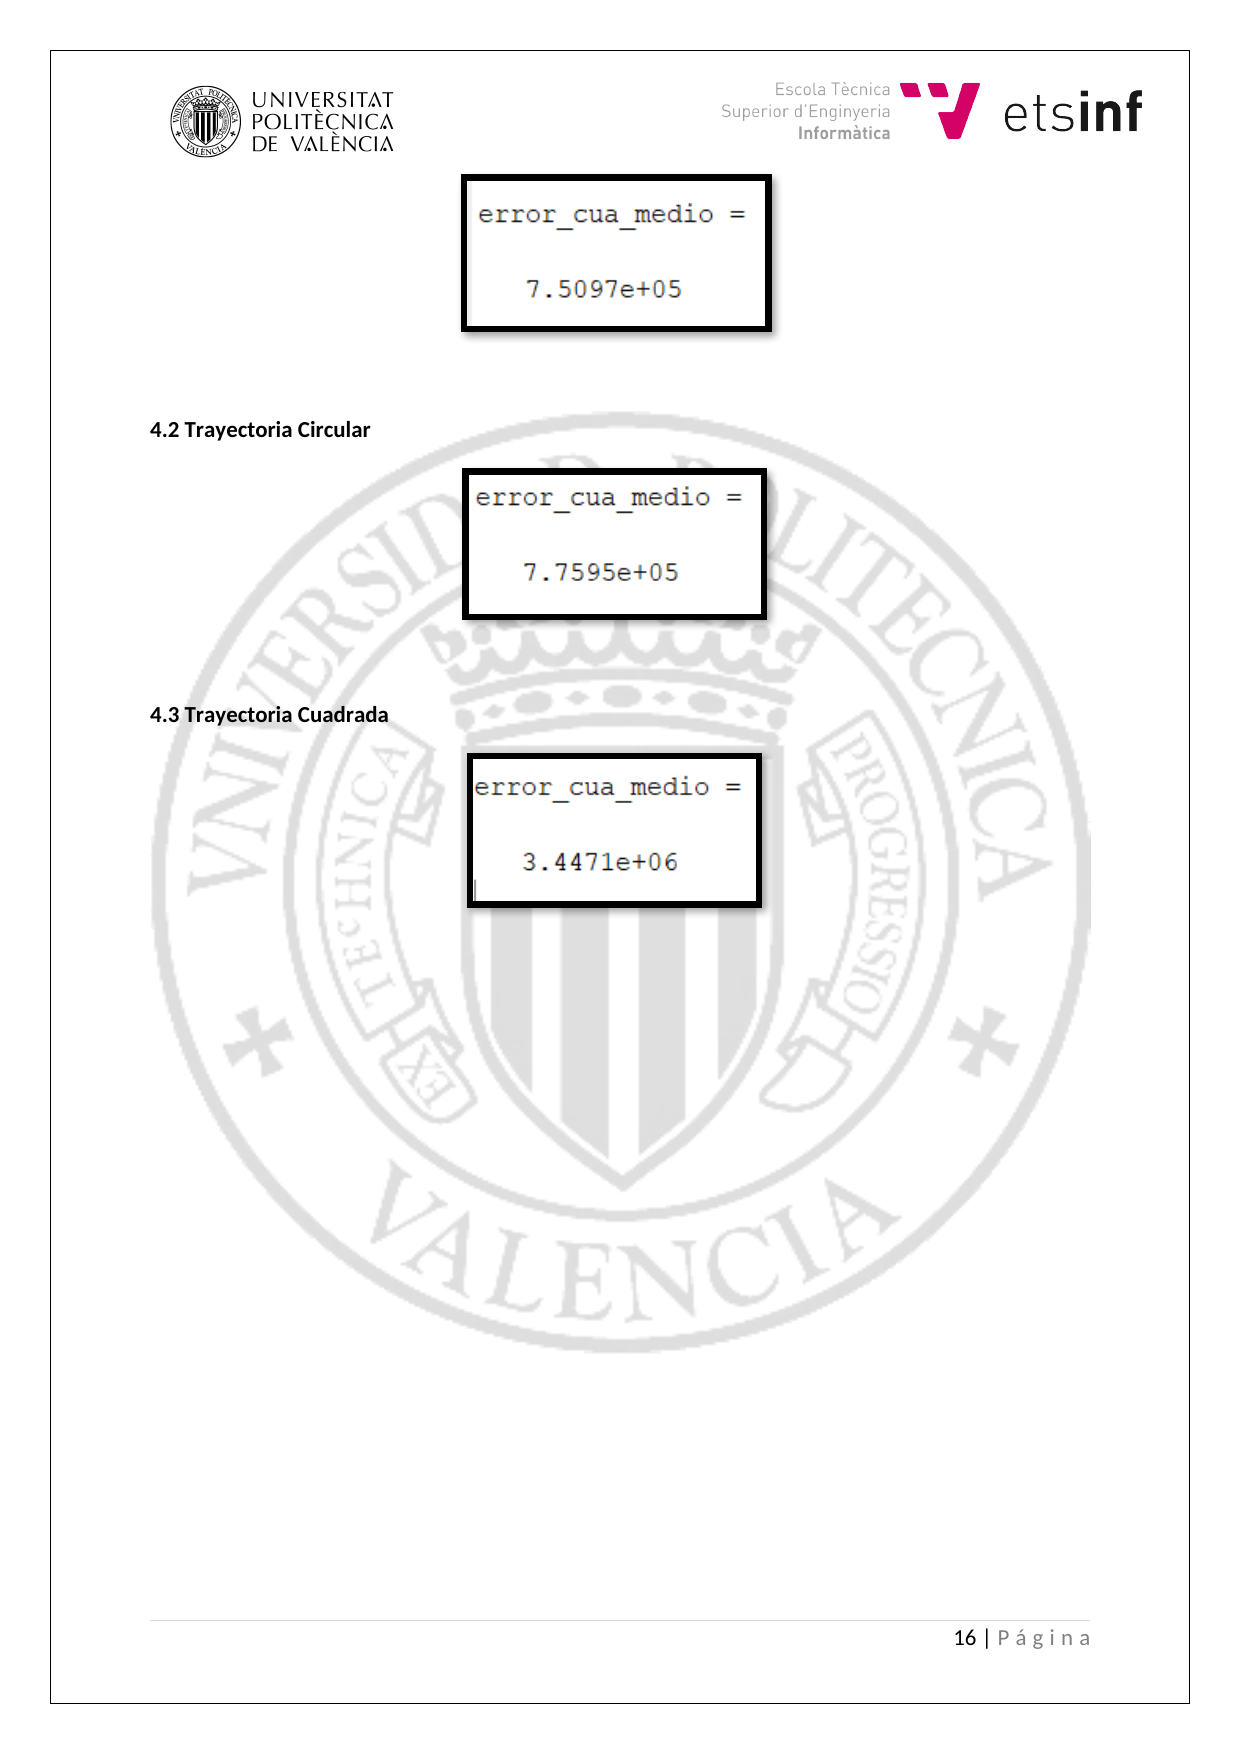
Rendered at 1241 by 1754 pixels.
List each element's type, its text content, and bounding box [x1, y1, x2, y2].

picture [473, 759, 756, 901]
picture [467, 181, 765, 326]
picture [150, 75, 414, 169]
subtitle 4.2 Trayectoria Circular [150, 415, 1090, 443]
picture [716, 76, 1145, 145]
picture [469, 475, 761, 614]
subtitle 4.3 Trayectoria Cuadrada [150, 700, 1090, 728]
